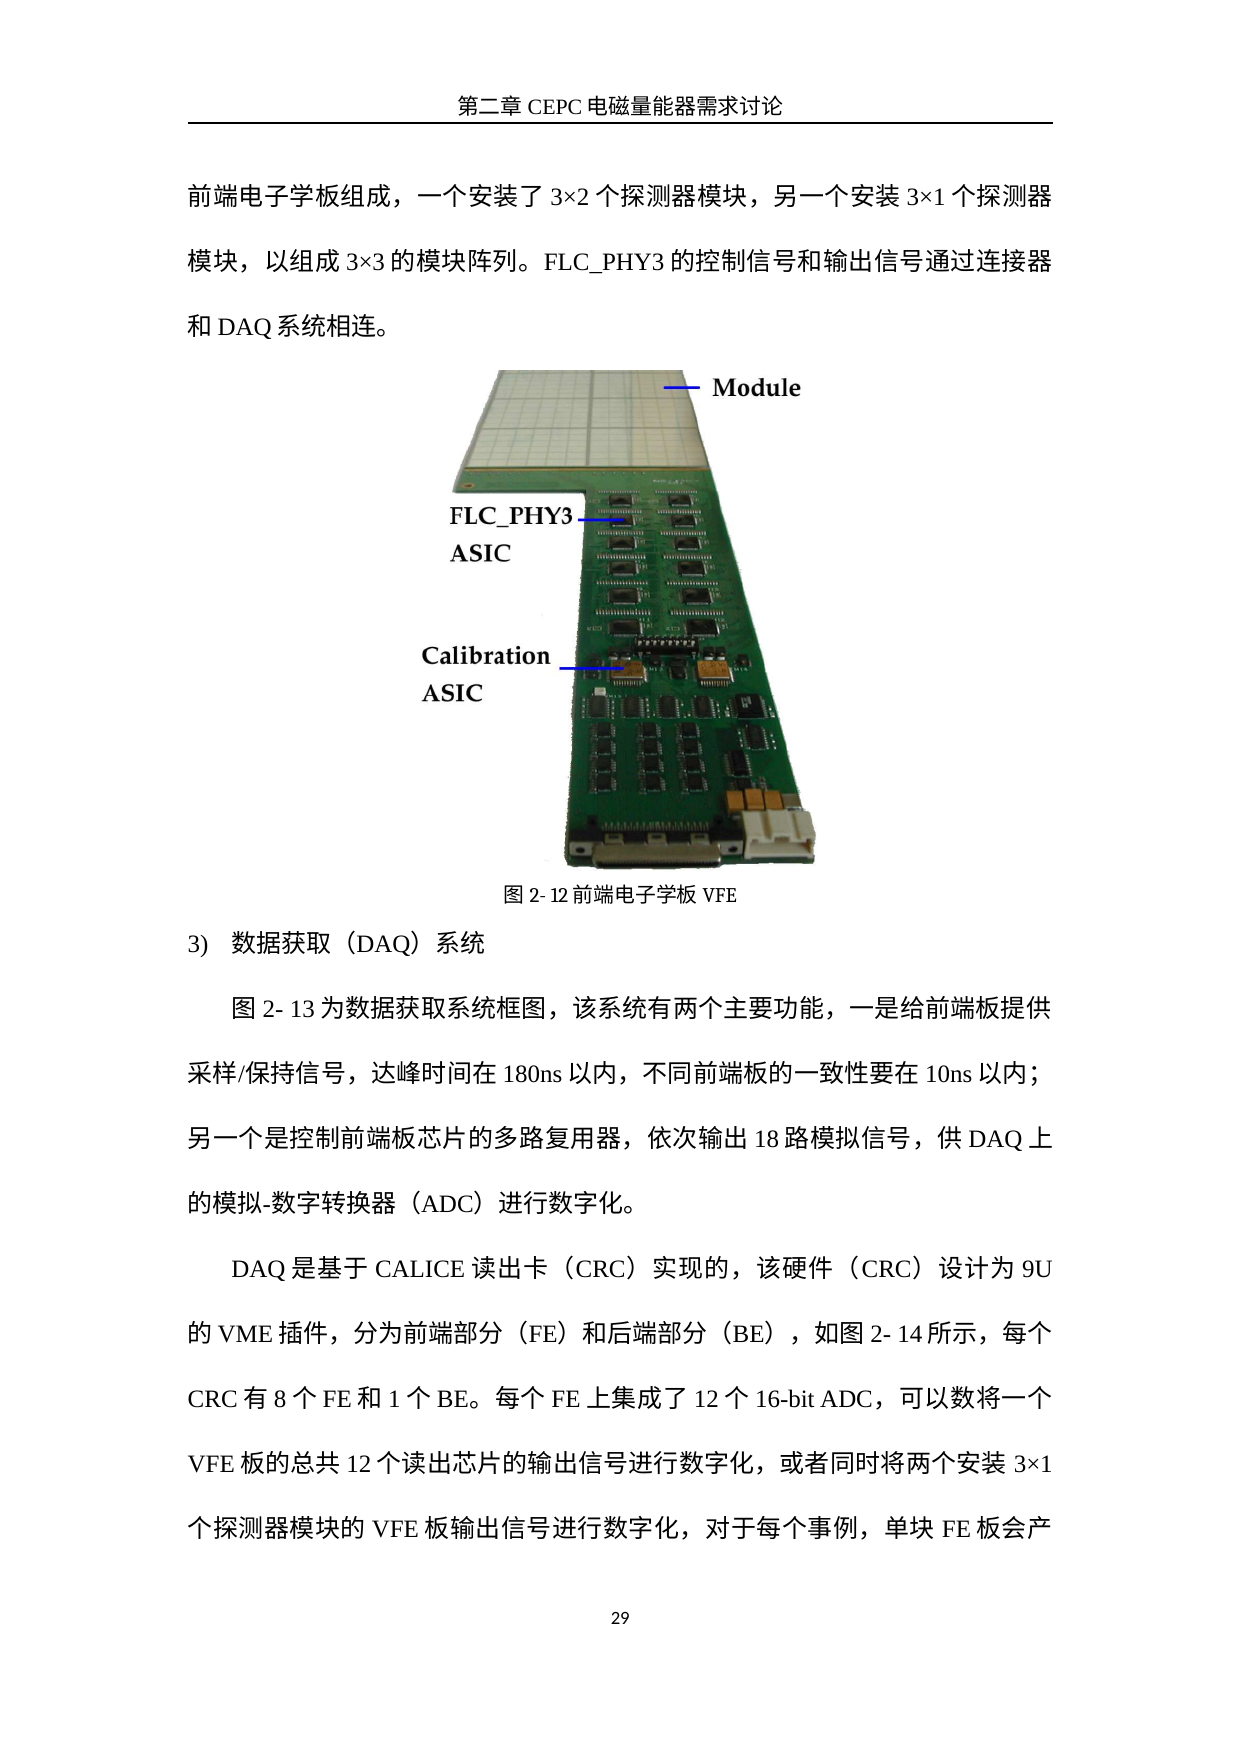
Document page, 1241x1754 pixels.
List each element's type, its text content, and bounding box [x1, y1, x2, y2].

list 数据获取（DAQ）系统 [187, 909, 1053, 974]
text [187, 1234, 1053, 1559]
picture [409, 357, 831, 876]
text 图 2- 13为数据获取系统框图，该系统有两个主要功能，一是给前端板提供采样/保持信号，达峰时间在180ns以内，不同前端板的一致性要在10ns以内；另一个是控制前端板芯片的多路复用器，依次输出18路模拟信号，供DAQ上的模拟-数字转换器（ADC）进行数字化。 [187, 974, 1053, 1234]
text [187, 162, 1053, 357]
text 图 2- 12 前端电子学板 VFE [187, 877, 1053, 909]
